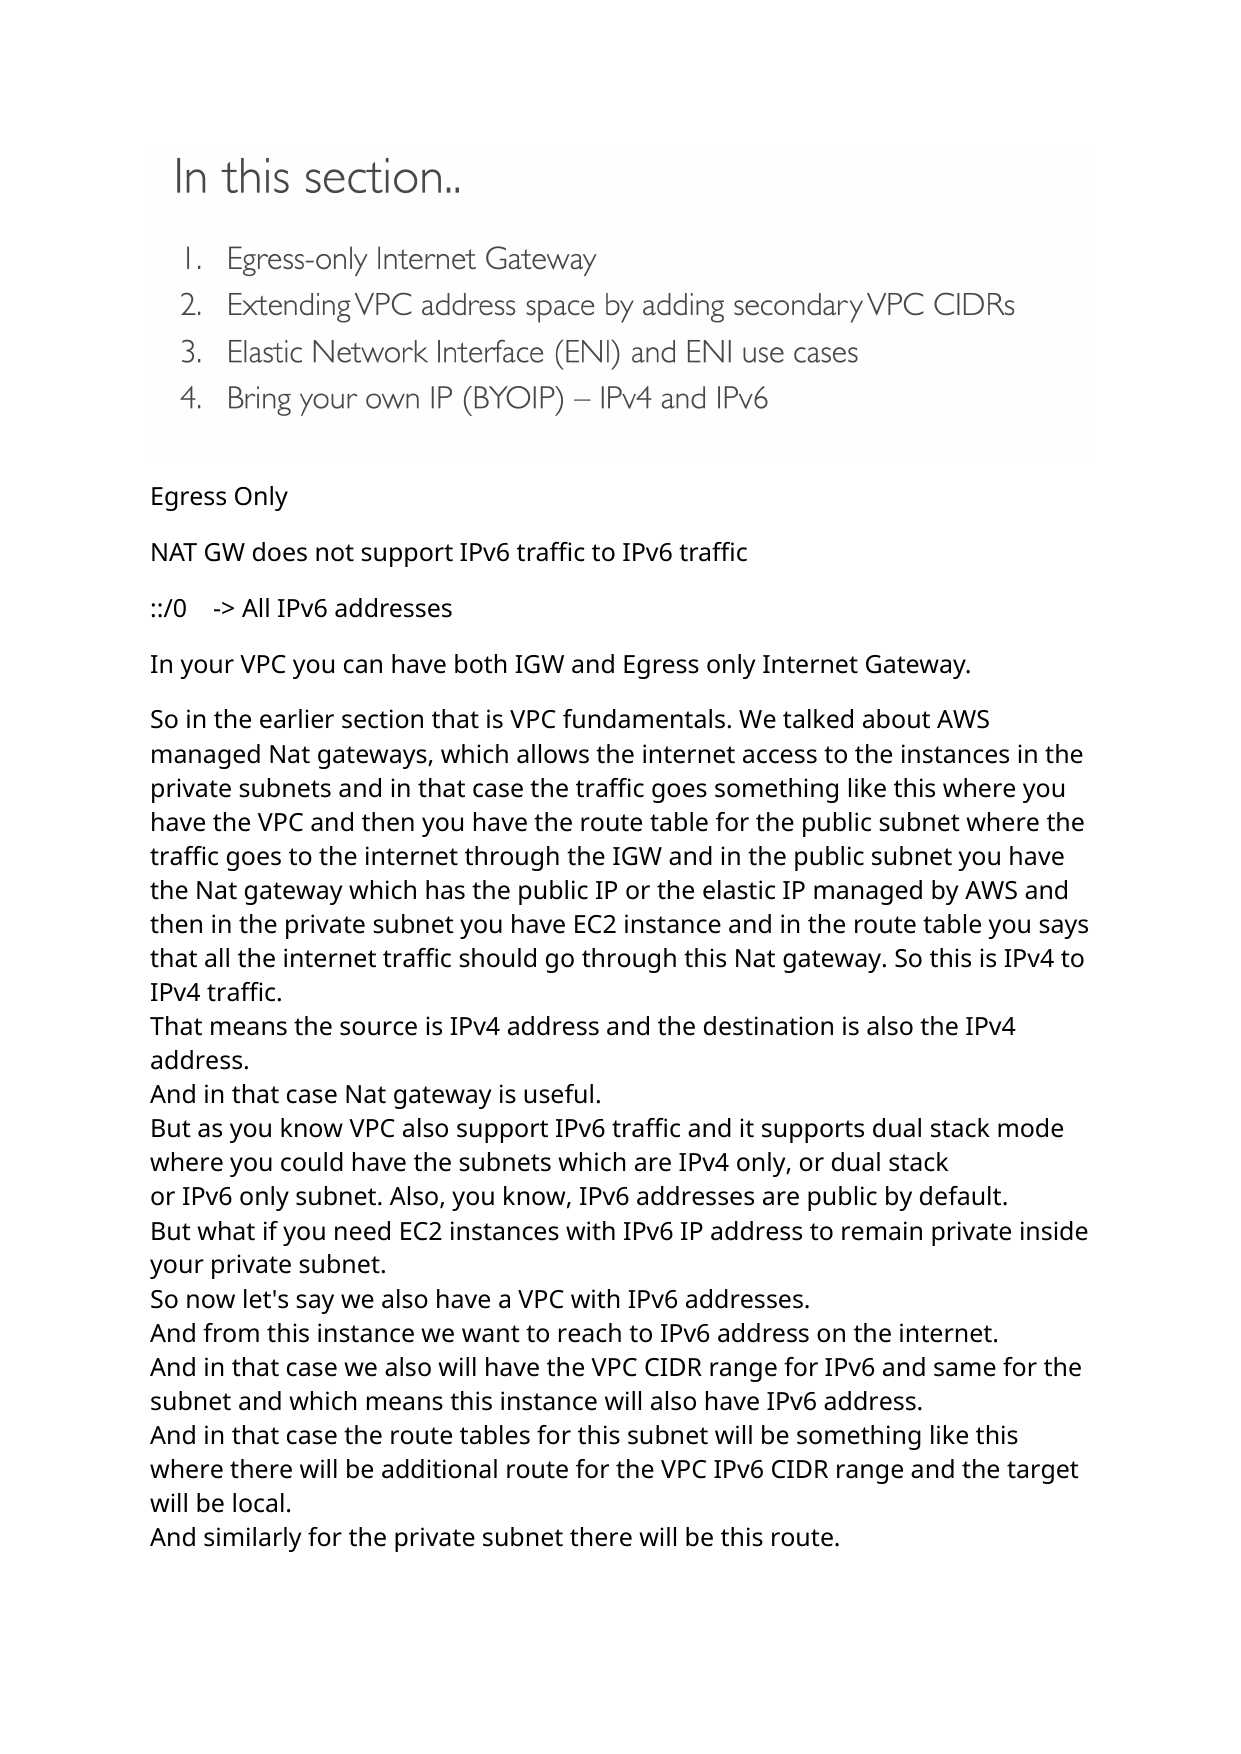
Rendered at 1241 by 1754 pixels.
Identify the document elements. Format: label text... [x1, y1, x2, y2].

text And from this instance we want to reach to IPv6 address on the internet. [150, 1315, 1090, 1349]
text In your VPC you can have both IGW and Egress only Internet Gateway. [150, 646, 1090, 680]
text And in that case the route tables for this subnet will be something like this where there will be additional route for the VPC IPv6 CIDR range and the target will be local. [150, 1417, 1090, 1520]
text But what if you need EC2 instances with IPv6 IP address to remain private inside your private subnet. [150, 1213, 1090, 1281]
text ::/0 -> All IPv6 addresses [150, 591, 1090, 624]
text And in that case we also will have the VPC CIDR range for IPv6 and same for the subnet and which means this instance will also have IPv6 address. [150, 1349, 1090, 1417]
text And in that case Nat gateway is useful. [150, 1077, 1090, 1111]
text That means the source is IPv4 address and the destination is also the IPv4 address. [150, 1009, 1090, 1077]
text And similarly for the private subnet there will be this route. [150, 1520, 1090, 1554]
text So now let's say we also have a VPC with IPv6 addresses. [150, 1281, 1090, 1315]
text But as you know VPC also support IPv6 traffic and it supports dual stack mode where you could have the subnets which are IPv4 only, or dual stack [150, 1111, 1090, 1179]
text Egress Only [150, 479, 1090, 513]
text NAT GW does not support IPv6 traffic to IPv6 traffic [150, 535, 1090, 569]
text So in the earlier section that is VPC fundamentals. We talked about AWS managed Nat gateways, which allows the internet access to the instances in the private subnets and in that case the traffic goes something like this where you have the VPC and then you have the route table for the public subnet where the traffic goes to the internet through the IGW and in the public subnet you have the Nat gateway which has the public IP or the elastic IP managed by AWS and then in the private subnet you have EC2 instance and in the route table you says that all the internet traffic should go through this Nat gateway. So this is IPv4 to IPv4 traffic. [150, 702, 1090, 1009]
picture [150, 150, 1091, 457]
text or IPv6 only subnet. Also, you know, IPv6 addresses are public by default. [150, 1179, 1090, 1213]
